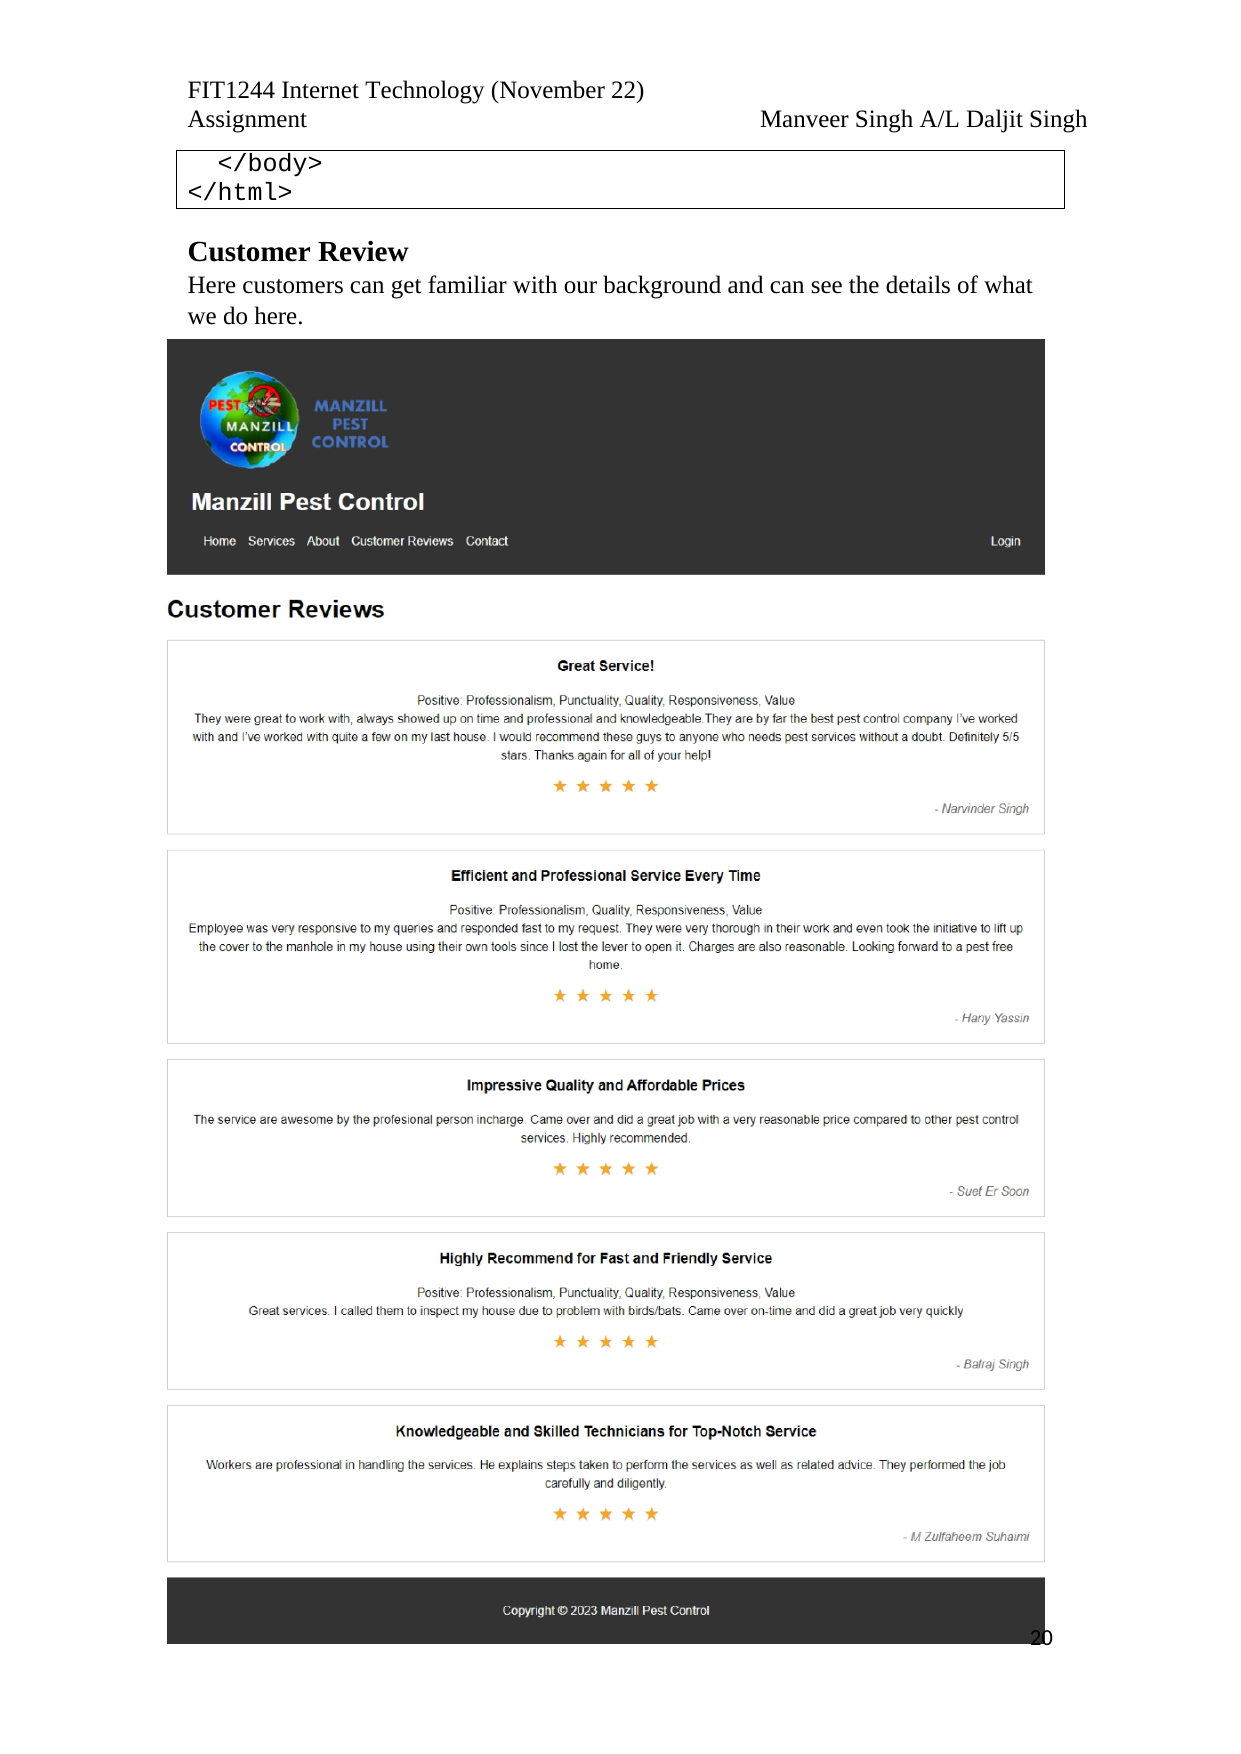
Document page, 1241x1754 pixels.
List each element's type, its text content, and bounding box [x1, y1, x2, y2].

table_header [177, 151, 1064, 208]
picture [142, 339, 1069, 1644]
subtitle Customer Review [187, 234, 1053, 267]
picture [1044, 1632, 1050, 1644]
text Here customers can get familiar with our background and can see the details of what we do here. [187, 270, 1053, 330]
